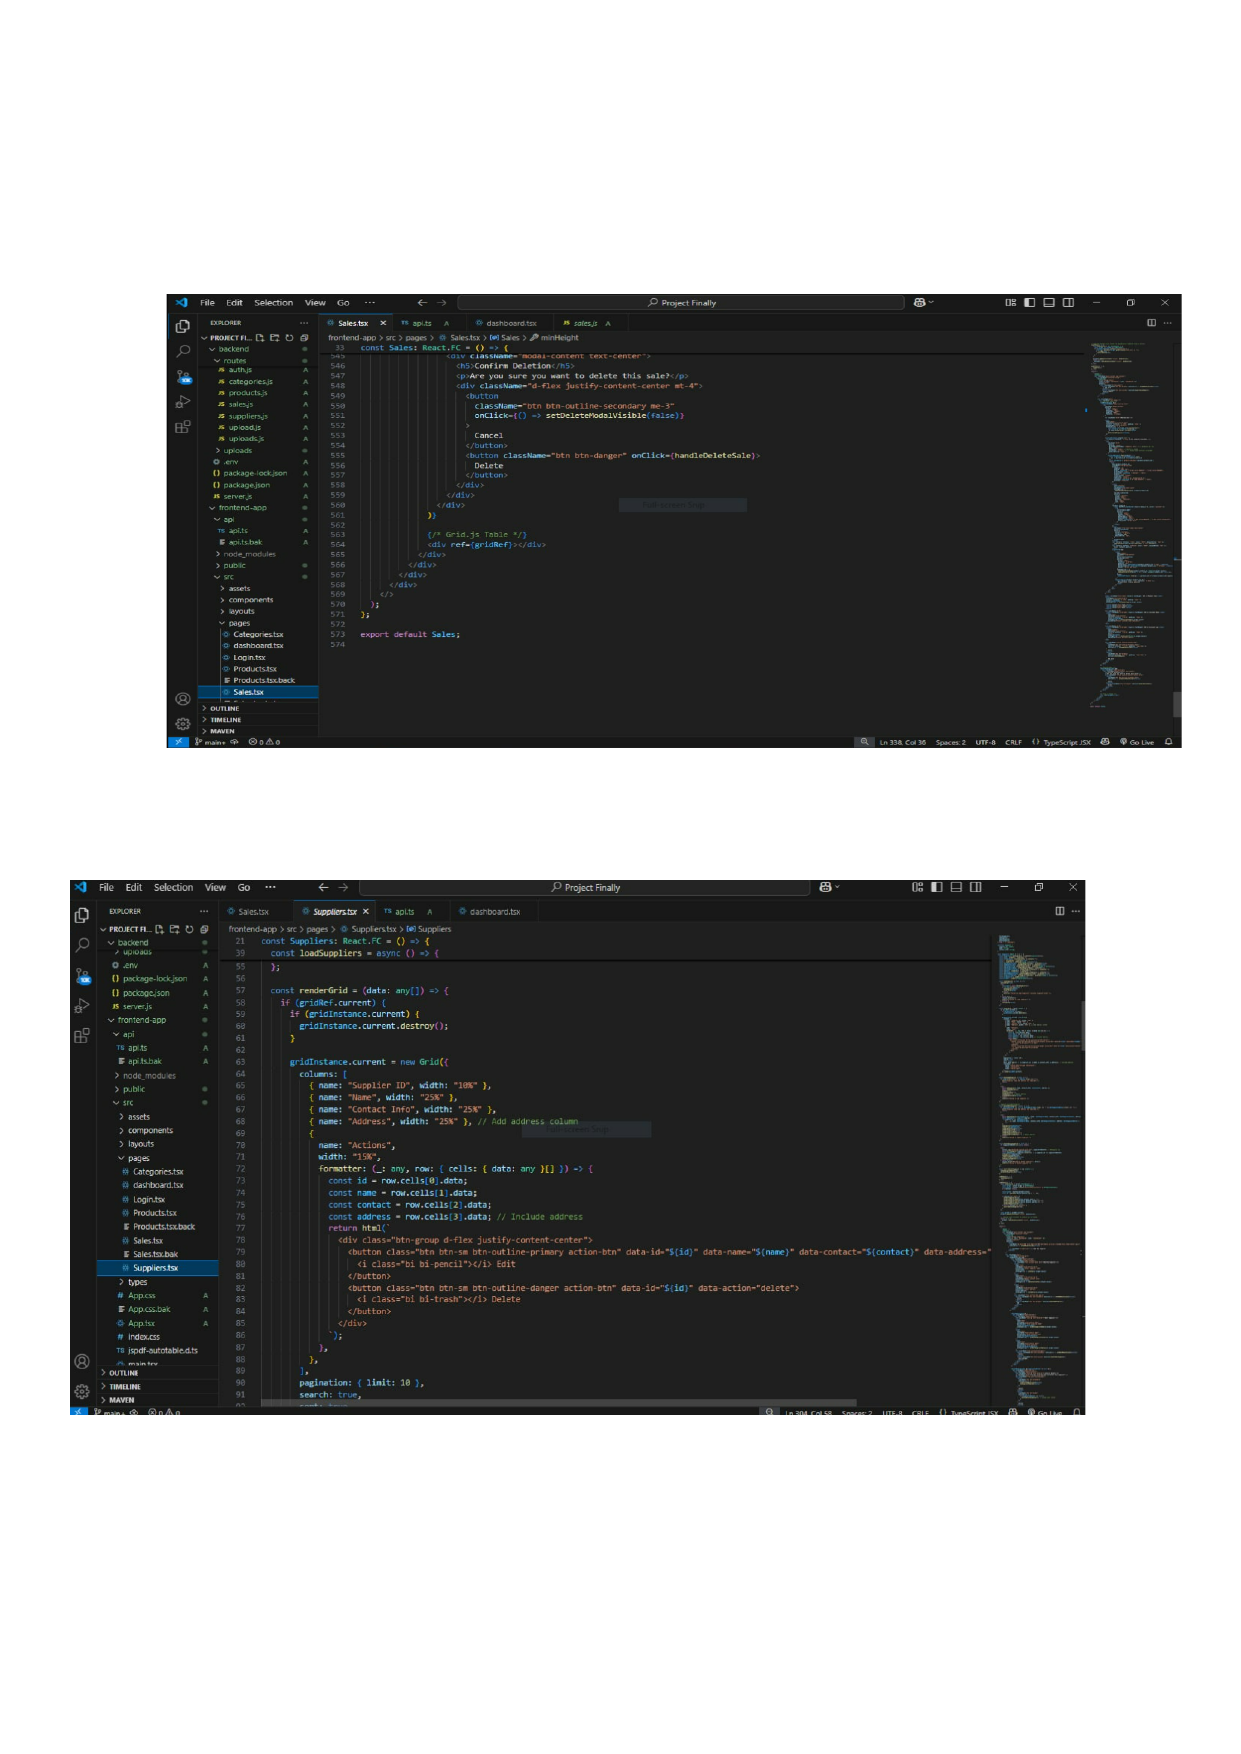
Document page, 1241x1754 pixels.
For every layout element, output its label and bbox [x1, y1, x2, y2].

picture [70, 880, 1086, 1415]
picture [166, 294, 1182, 748]
